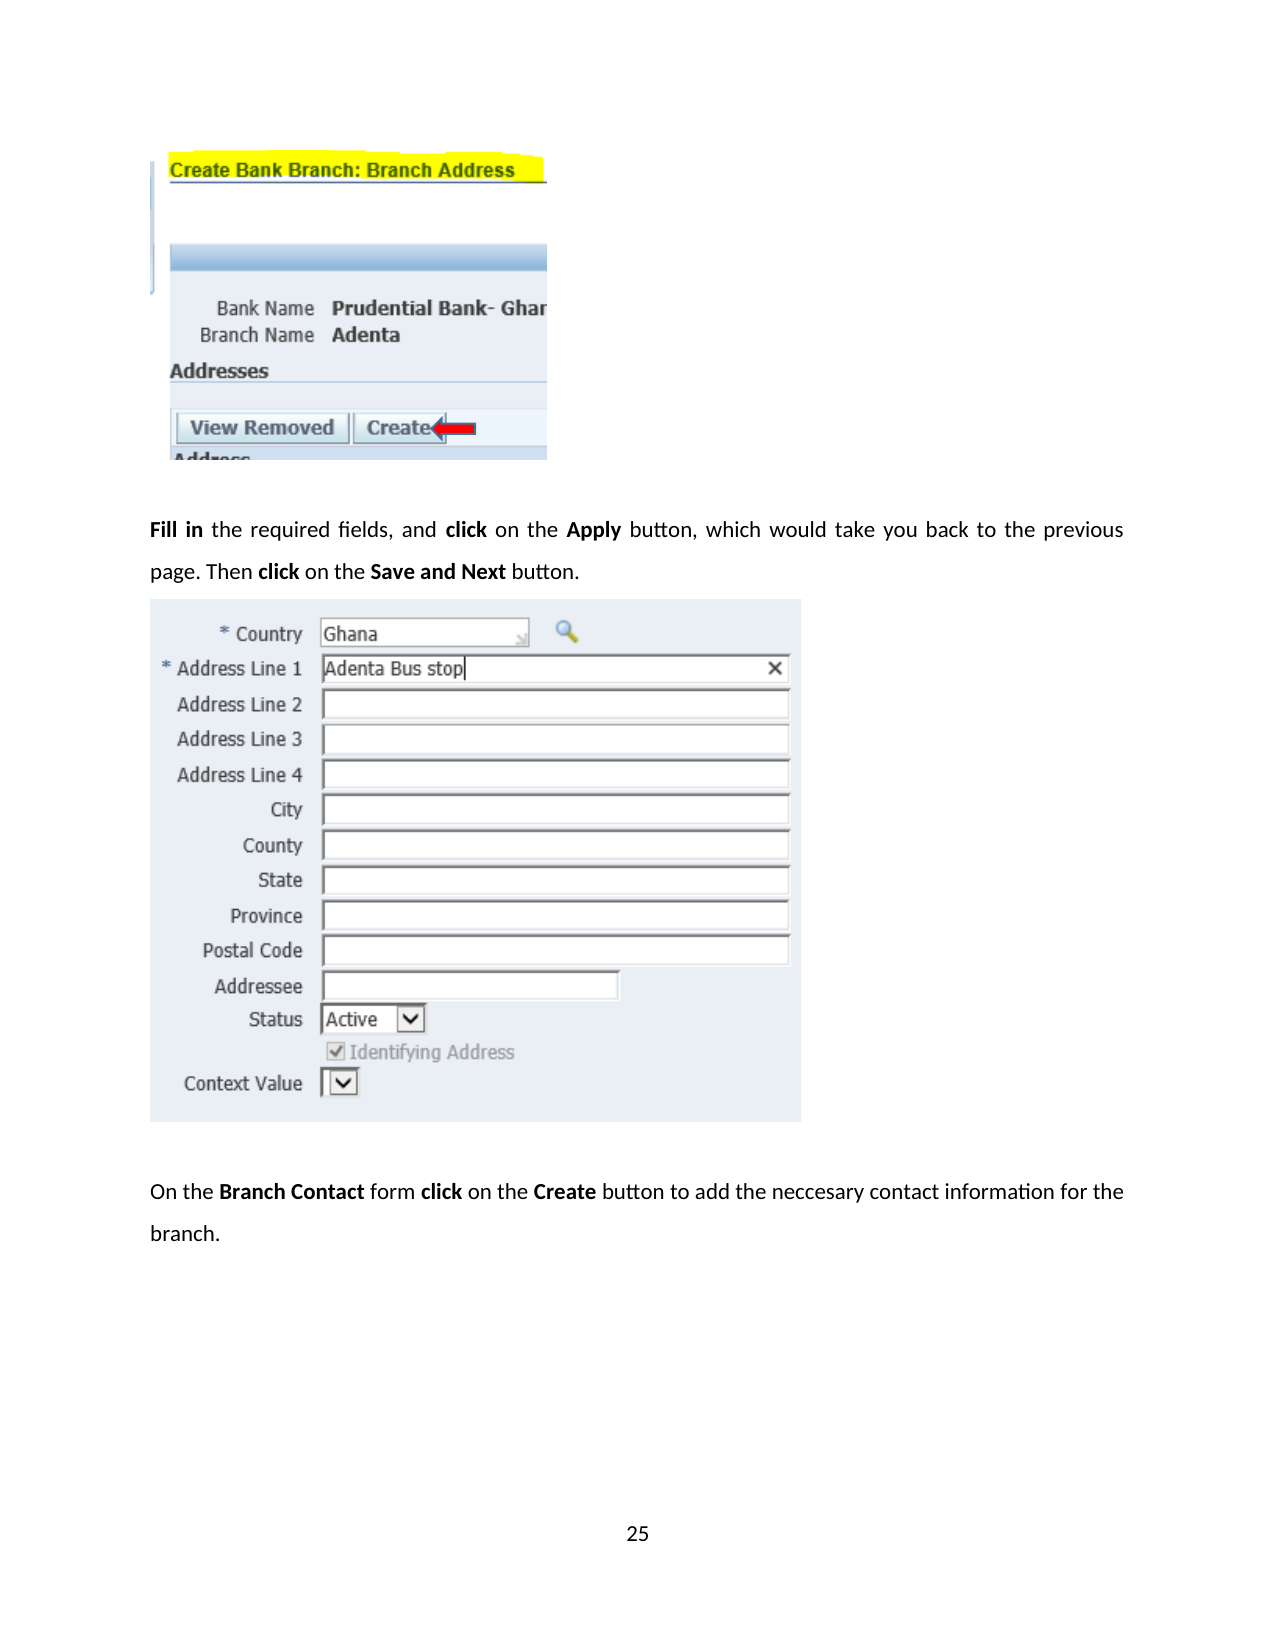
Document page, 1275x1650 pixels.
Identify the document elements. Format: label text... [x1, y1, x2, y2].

picture [150, 150, 547, 460]
picture [150, 599, 802, 1122]
text Fill in the required fields, and click on the Apply button, which would take you back to the previous page. Then click on the Save and Next button. [150, 515, 1125, 585]
text On the Branch Contact form click on the Create button to add the neccesary contact information for the branch. [150, 1177, 1125, 1247]
